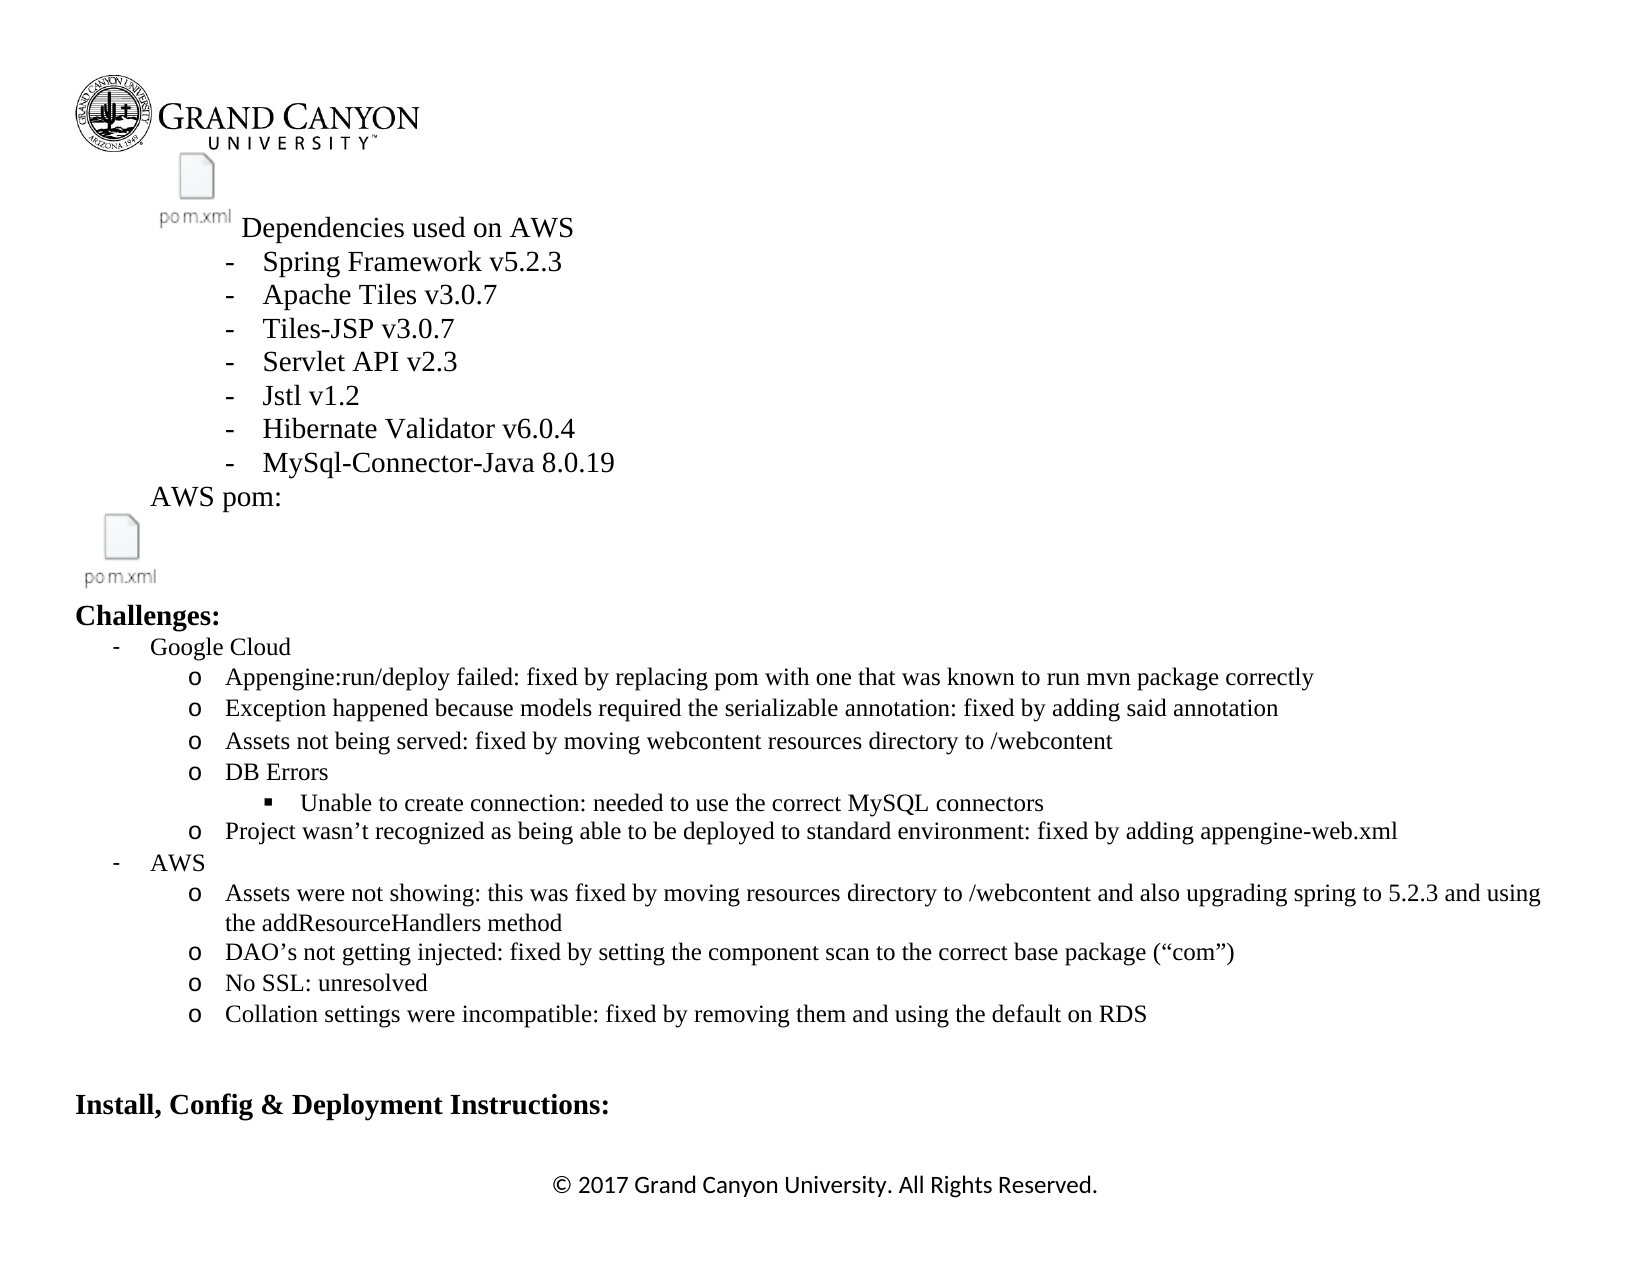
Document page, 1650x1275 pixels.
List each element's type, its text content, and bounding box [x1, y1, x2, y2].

list Assets were not showing: this was fixed by moving resources directory to /webcontent and also upgrading spring to 5.2.3 and using the addResourceHandlers method [187, 878, 1575, 937]
list Project wasn’t recognized as being able to be deployed to standard environment: fixed by adding appengine-web.xml [187, 816, 1575, 847]
text AWS pom: [150, 479, 1575, 512]
list Apache Tiles v3.0.7 [225, 277, 1575, 311]
list DB Errors [187, 757, 1575, 788]
picture [75, 75, 420, 152]
list Assets not being served: fixed by moving webcontent resources directory to /webcontent [187, 726, 1575, 757]
list Jstl v1.2 [225, 378, 1575, 412]
list Appengine:run/deploy failed: fixed by replacing pom with one that was known to run mvn package correctly [187, 662, 1575, 693]
text Challenges: [75, 598, 1575, 631]
list Tiles-JSP v3.0.7 [225, 311, 1575, 344]
list Hibernate Validator v6.0.4 [225, 412, 1575, 445]
text Dependencies used on AWS [150, 152, 1575, 244]
list Servlet API v2.3 [225, 344, 1575, 378]
text Install, Config & Deployment Instructions: [75, 1087, 1575, 1121]
list No SSL: unresolved [187, 968, 1575, 999]
list Collation settings were incompatible: fixed by removing them and using the default on RDS [187, 999, 1575, 1030]
list Spring Framework v5.2.3 [225, 244, 1575, 277]
list AWS [112, 847, 1575, 878]
list Google Cloud [112, 631, 1575, 662]
list DAO’s not getting injected: fixed by setting the component scan to the correct base package (“com”) [187, 937, 1575, 968]
list Unable to create connection: needed to use the correct MySQL connectors [262, 788, 1575, 816]
list Exception happened because models required the serializable annotation: fixed by adding said annotation [187, 693, 1575, 723]
list MySql-Connector-Java 8.0.19 [225, 445, 1575, 479]
